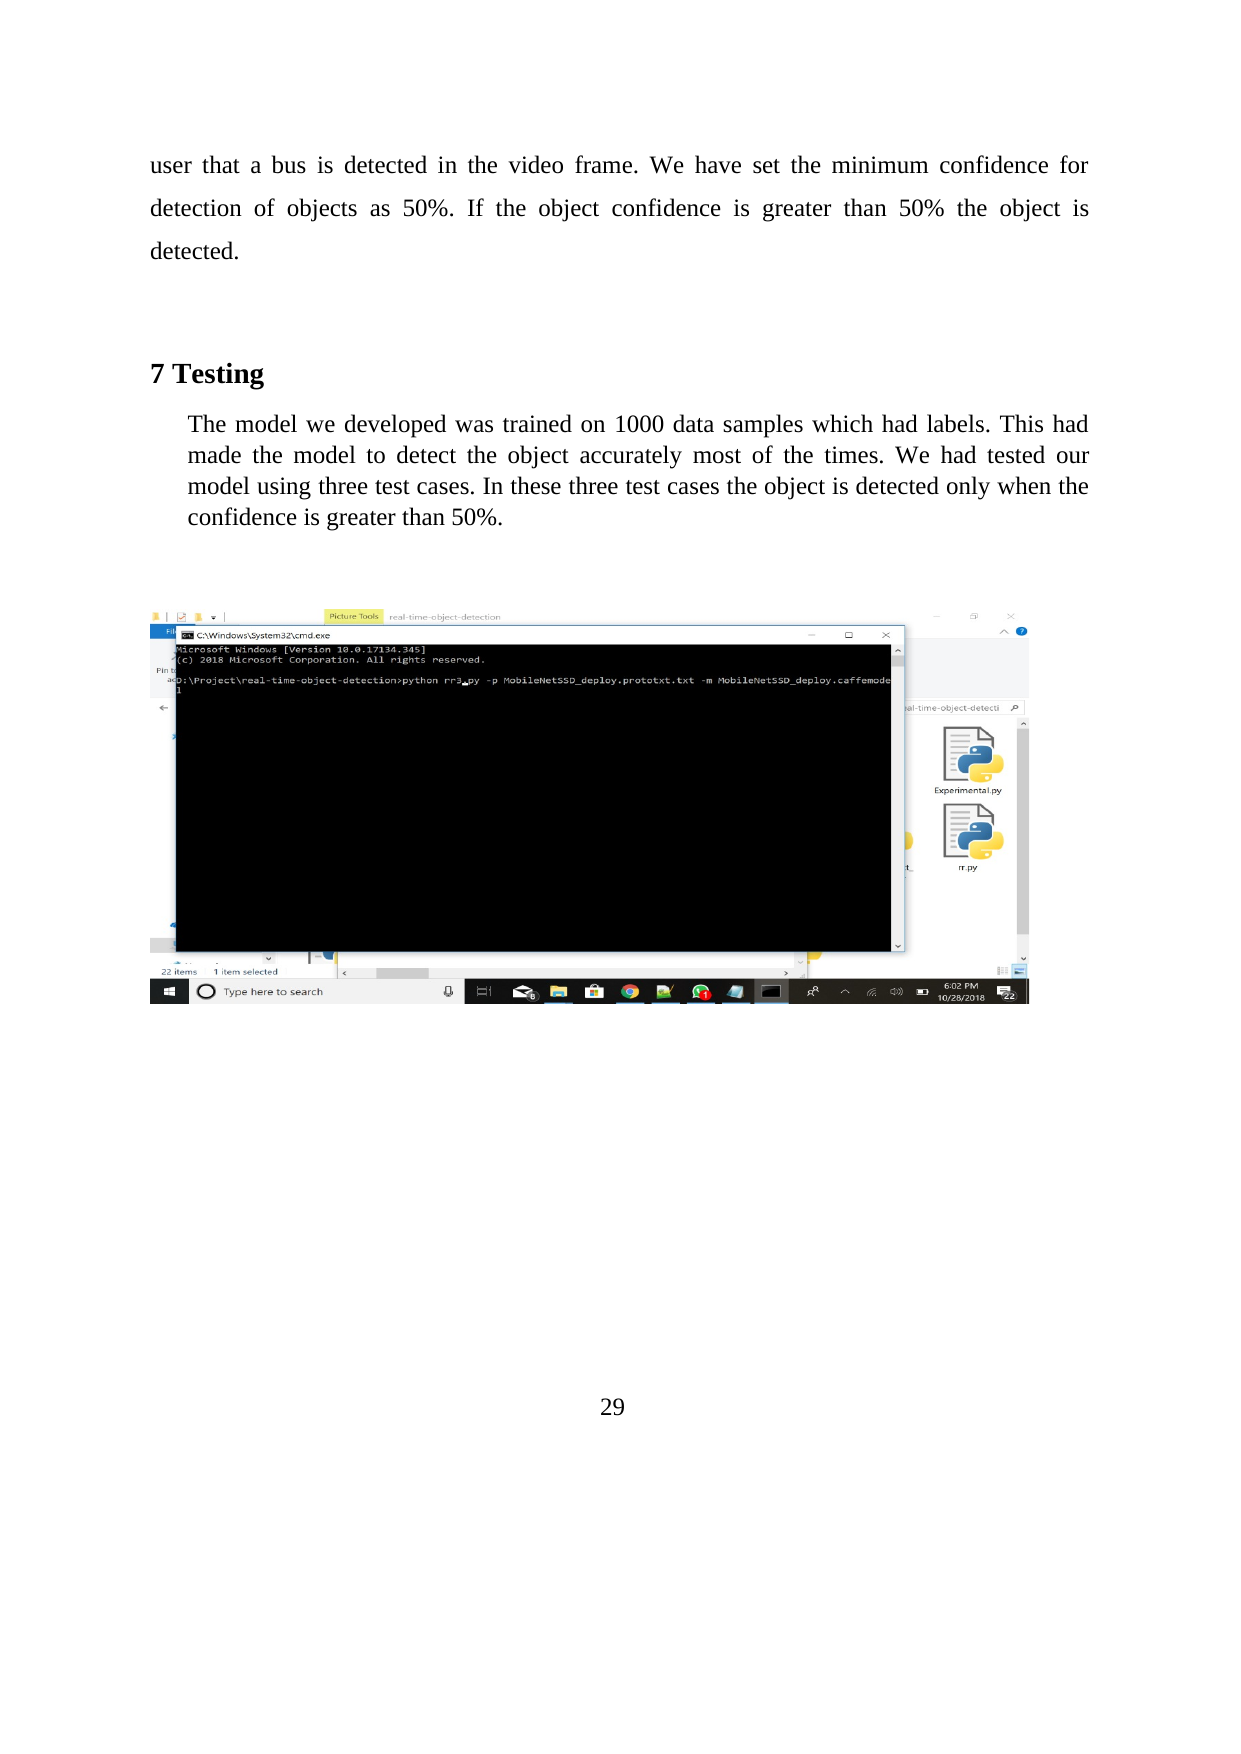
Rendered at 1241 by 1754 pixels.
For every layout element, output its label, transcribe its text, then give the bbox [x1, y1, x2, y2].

text 29 [150, 1392, 1090, 1421]
text user that a bus is detected in the video frame. We have set the minimum confidence for detection of objects as 50%. If the object confidence is greater than 50% the object is detected. [150, 150, 1090, 265]
text 7 Testing [150, 356, 1090, 389]
list The model we developed was trained on 1000 data samples which had labels. This had made the model to detect the object accurately most of the times. We had tested our model using three test cases. In these three test cases the object is detected only when the confidence is greater than 50%. [187, 409, 1090, 531]
picture [150, 609, 1030, 1004]
